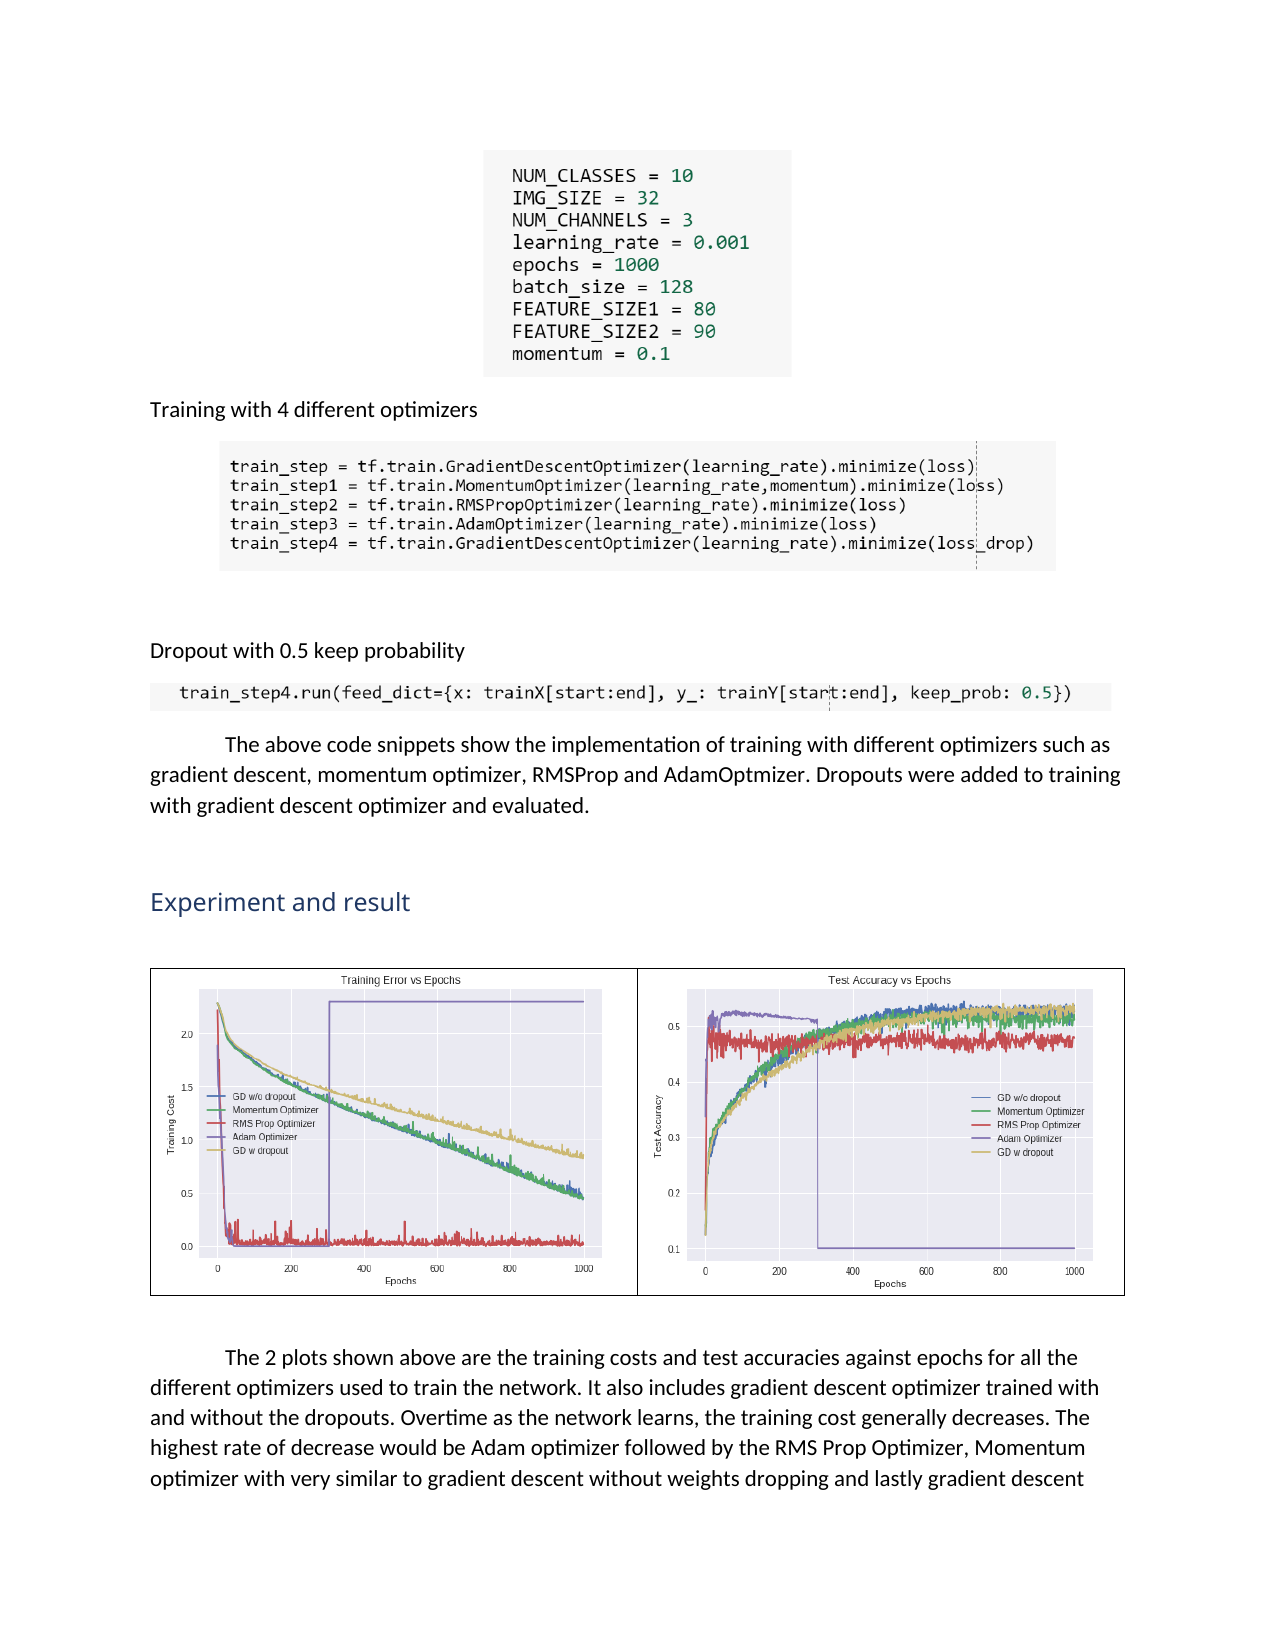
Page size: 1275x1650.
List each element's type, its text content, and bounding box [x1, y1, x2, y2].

table_header [638, 969, 648, 1295]
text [150, 1343, 1125, 1492]
table_header [1098, 969, 1124, 1295]
text Dropout with 0.5 keep probability [150, 637, 1125, 664]
table_header [151, 969, 637, 1295]
picture [219, 441, 1056, 571]
picture [150, 683, 1112, 711]
picture [161, 969, 607, 1292]
picture [483, 150, 792, 377]
picture [648, 969, 1098, 1295]
text Training with 4 different optimizers [150, 395, 1125, 423]
subtitle Experiment and result [150, 884, 1125, 918]
text The above code snippets show the implementation of training with different optimizers such as gradient descent, momentum optimizer, RMSProp and AdamOptmizer. Dropouts were added to training with gradient descent optimizer and evaluated. [150, 730, 1125, 819]
